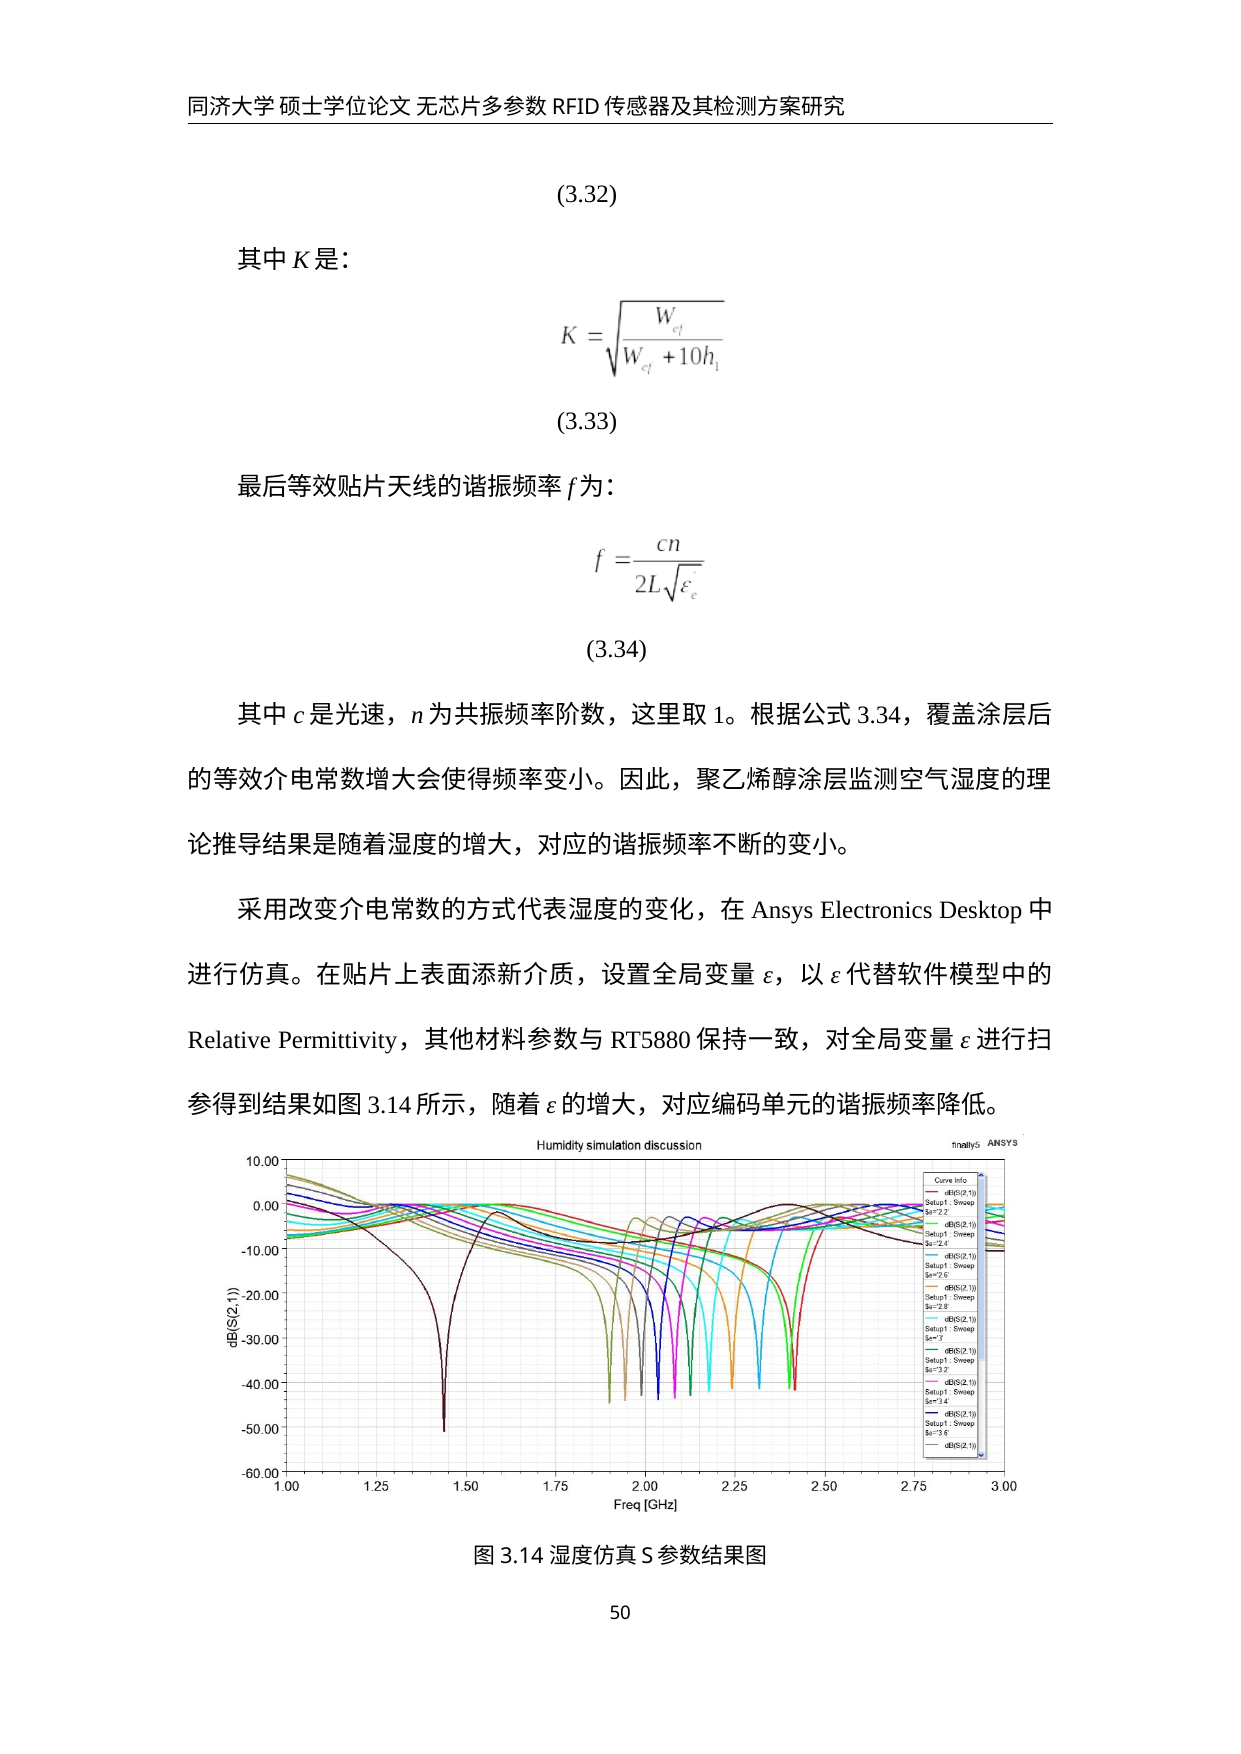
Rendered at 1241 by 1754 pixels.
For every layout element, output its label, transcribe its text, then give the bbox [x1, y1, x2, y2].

text (3.33) [187, 290, 1053, 452]
picture [216, 1134, 1024, 1514]
text 其中c是光速，n为共振频率阶数，这里取1。根据公式3.34，覆盖涂层后的等效介电常数增大会使得频率变小。因此，聚乙烯醇涂层监测空气湿度的理论推导结果是随着湿度的增大，对应的谐振频率不断的变小。 [187, 680, 1053, 875]
text 其中K是： [187, 225, 1053, 290]
text (3.32) [187, 160, 1053, 225]
text (3.34) [187, 517, 1053, 680]
text 采用改变介电常数的方式代表湿度的变化，在Ansys Electronics Desktop中进行仿真。在贴片上表面添新介质，设置全局变量ε，以ε代替软件模型中的Relative Permittivity，其他材料参数与RT5880保持一致，对全局变量ε进行扫参得到结果如图3.14所示，随着ε的增大，对应编码单元的谐振频率降低。 [187, 875, 1053, 1135]
text 最后等效贴片天线的谐振频率f为： [187, 452, 1053, 517]
text 图3.14 湿度仿真S参数结果图 [187, 1537, 1053, 1570]
